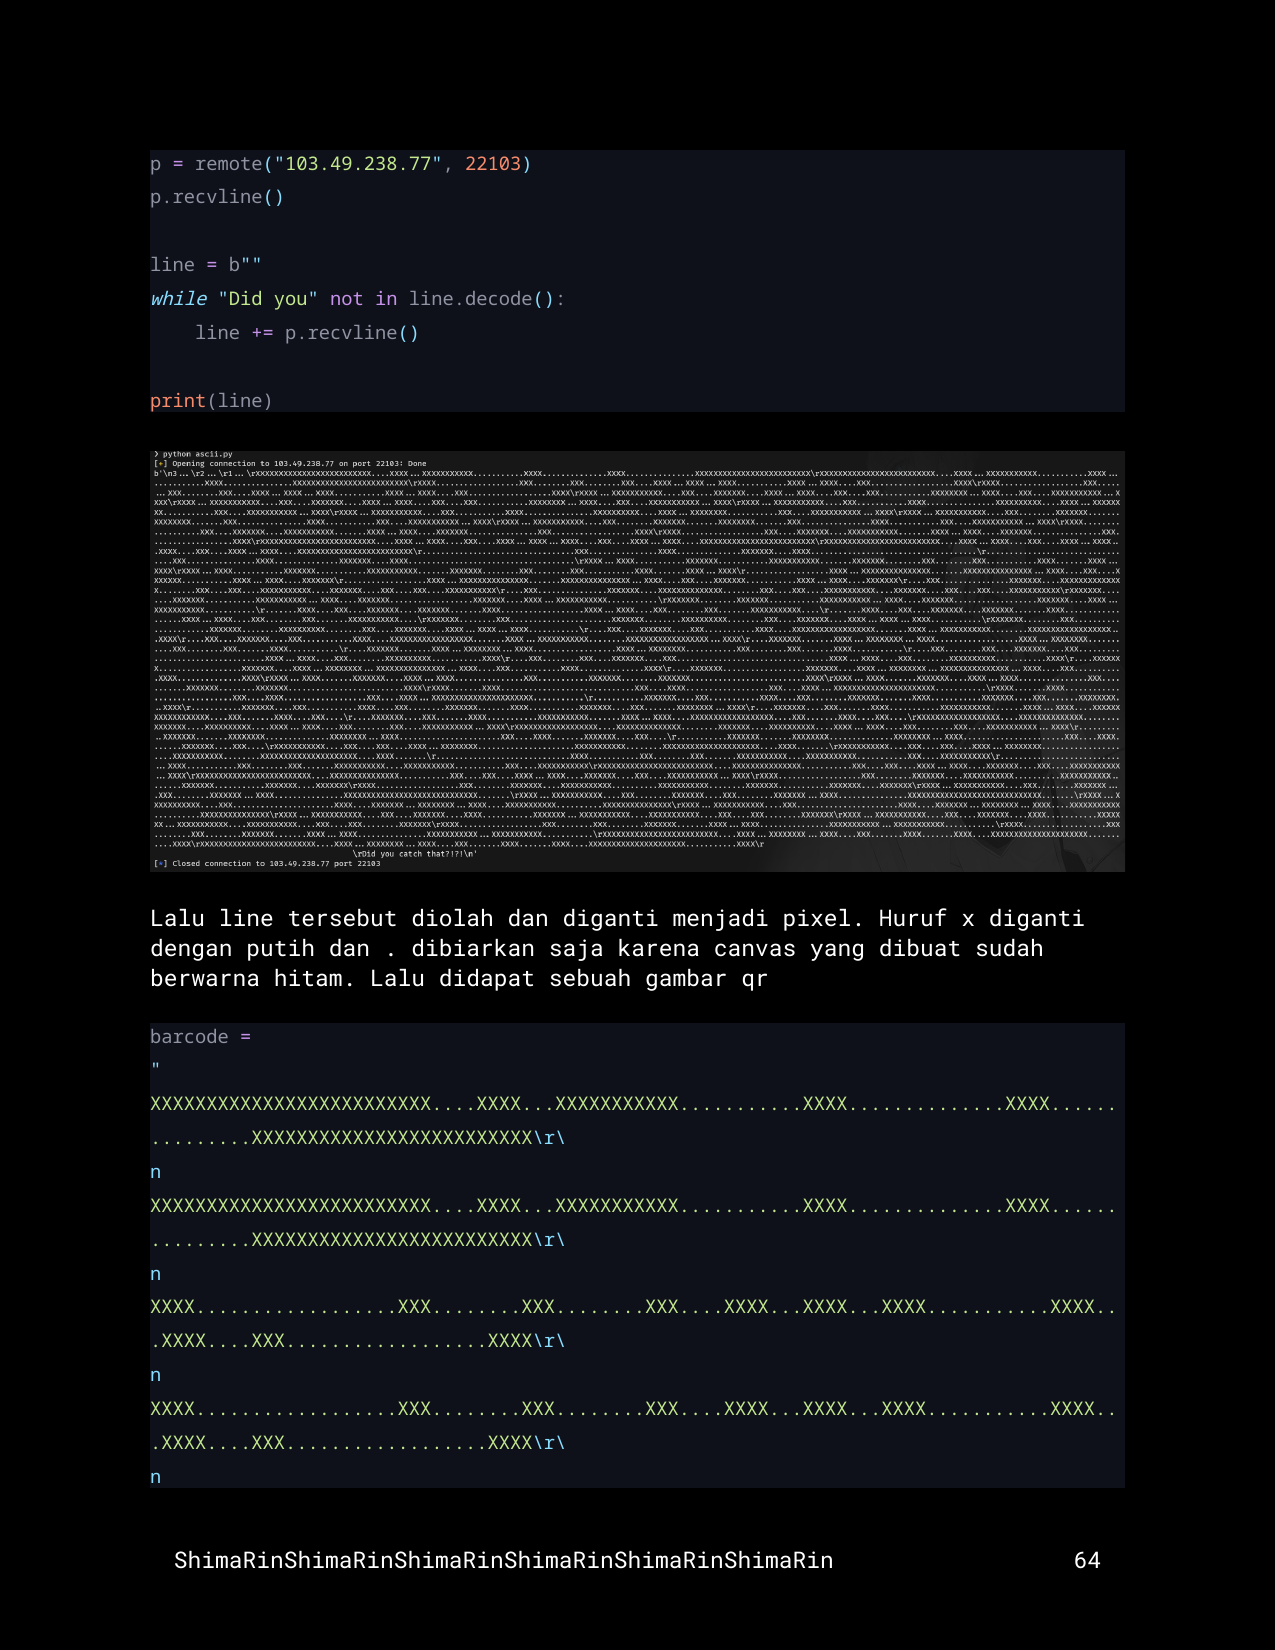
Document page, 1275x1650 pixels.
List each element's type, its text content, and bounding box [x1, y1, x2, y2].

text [150, 1023, 1125, 1488]
text p.recvline() [150, 184, 1125, 209]
text print(line) [150, 387, 1125, 412]
text Lalu line tersebut diolah dan diganti menjadi pixel. Huruf x diganti dengan putih dan . dibiarkan saja karena canvas yang dibuat sudah berwarna hitam. Lalu didapat sebuah gambar qr [150, 902, 1125, 993]
text line += p.recvline() [150, 319, 1125, 345]
text p = remote("103.49.238.77", 22103) [150, 150, 1125, 176]
text line = b"" [150, 252, 1125, 277]
picture [150, 451, 1125, 872]
text while "Did you" not in line.decode(): [150, 285, 1125, 311]
